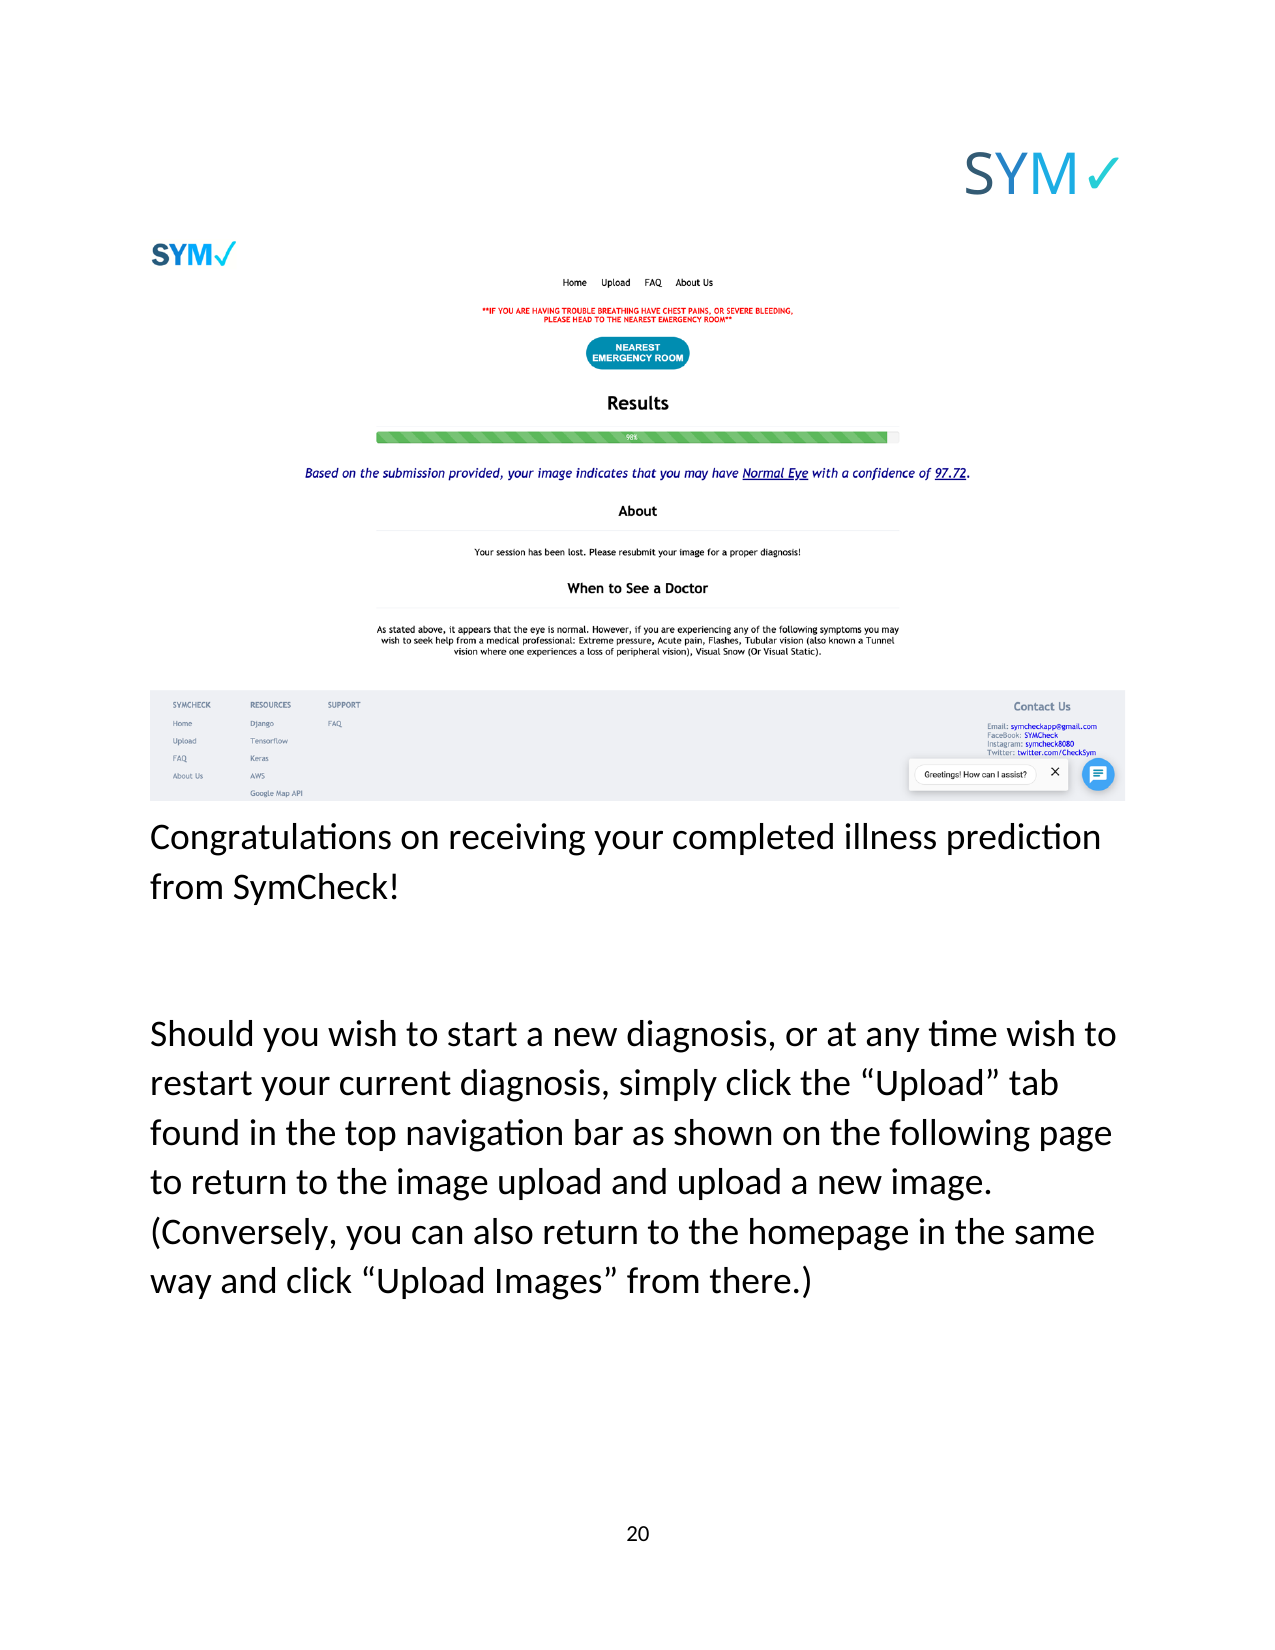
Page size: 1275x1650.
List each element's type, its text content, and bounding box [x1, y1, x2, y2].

text Should you wish to start a new diagnosis, or at any time wish to restart your current diagnosis, simply click the “Upload” tab found in the top navigation bar as shown on the following page to return to the image upload and upload a new image. (Conversely, you can also return to the homepage in the same way and click “Upload Images” from there.) [150, 1010, 1125, 1303]
text Congratulations on receiving your completed illness prediction from SymCheck! [150, 813, 1125, 908]
picture [150, 239, 1125, 801]
